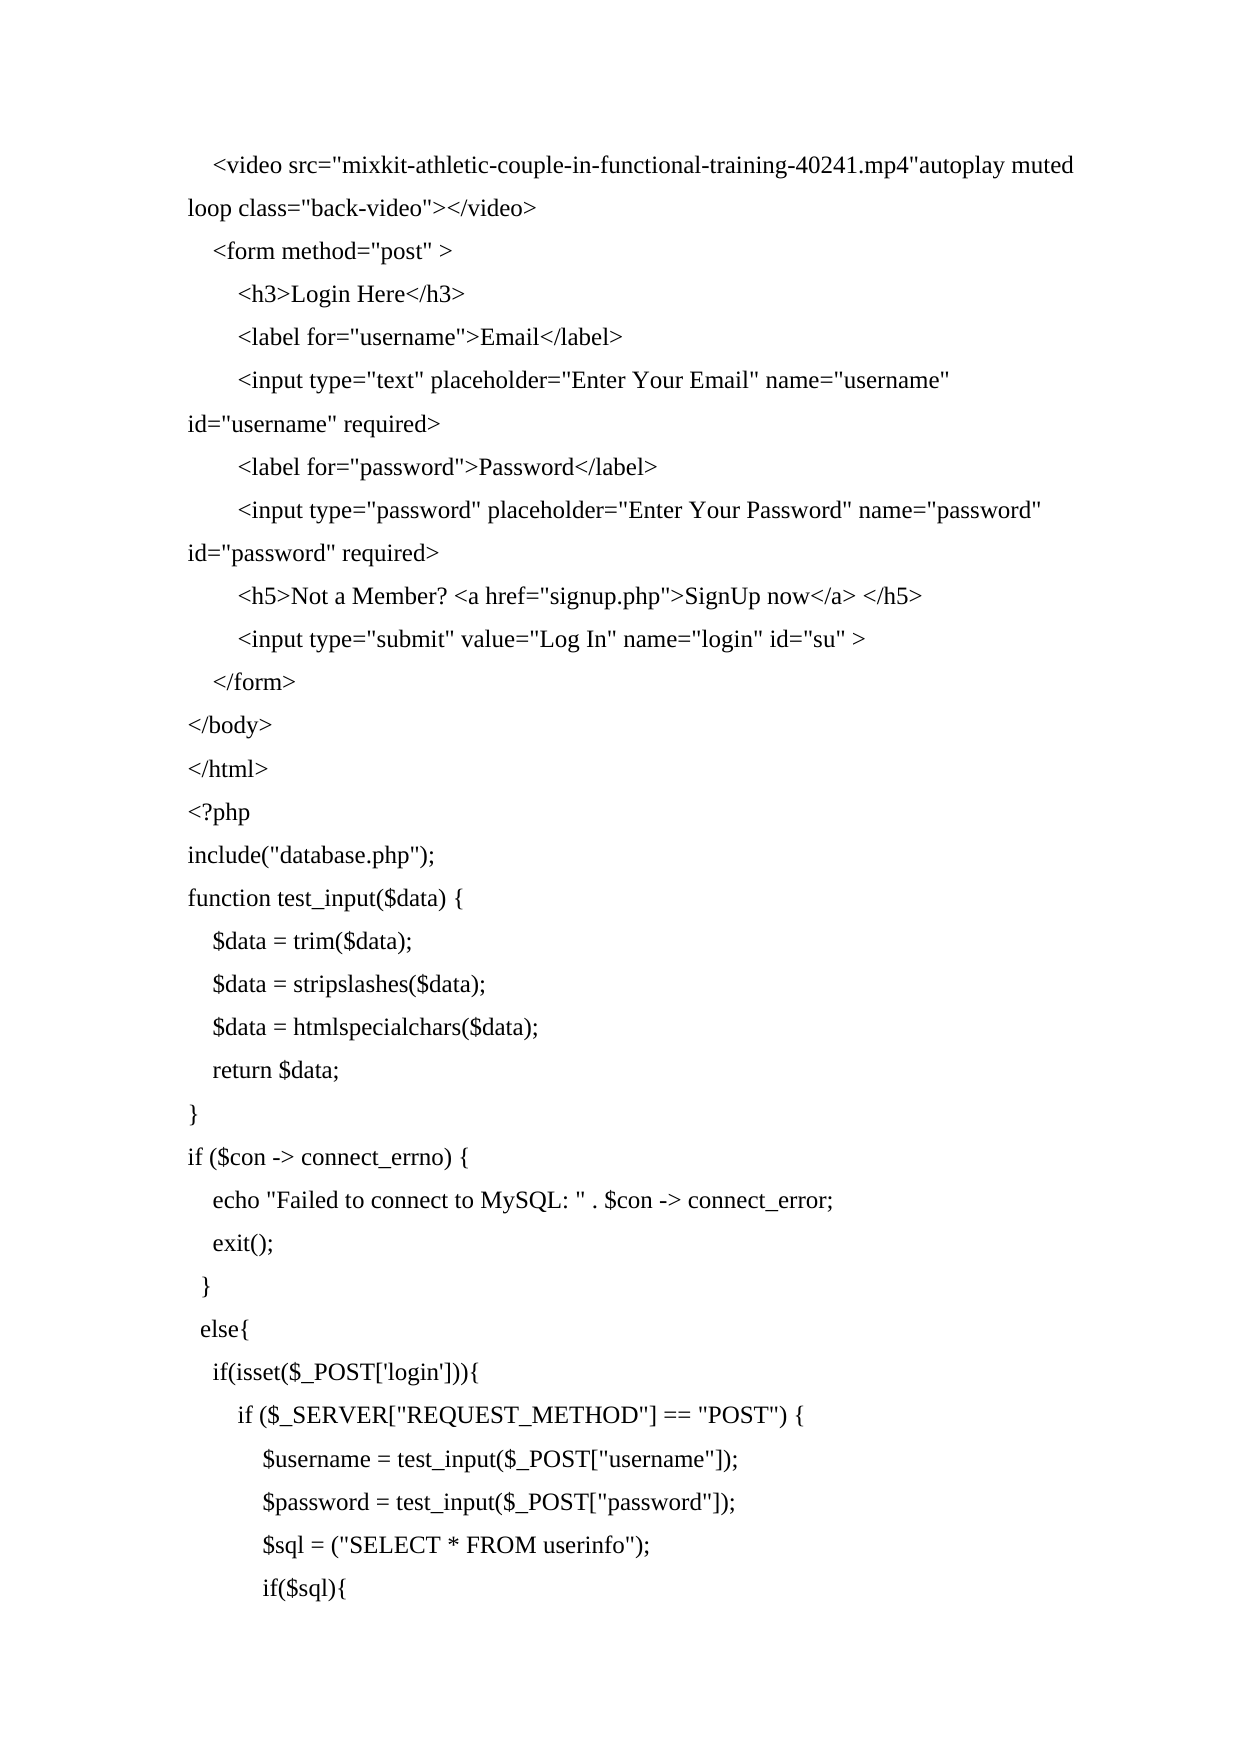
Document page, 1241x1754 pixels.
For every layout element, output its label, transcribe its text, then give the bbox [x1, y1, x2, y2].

text <h5>Not a Member? <a href="signup.php">SignUp now</a> </h5> [187, 581, 1090, 610]
text $sql = ("SELECT * FROM userinfo"); [187, 1530, 1090, 1559]
text $data = stripslashes($data); [187, 969, 1090, 998]
text <input type="submit" value="Log In" name="login" id="su" > [187, 624, 1090, 653]
text } [187, 1271, 1090, 1300]
text <label for="username">Email</label> [187, 322, 1090, 351]
text <label for="password">Password</label> [187, 452, 1090, 481]
text include("database.php"); [187, 840, 1090, 869]
text <form method="post" > [187, 236, 1090, 265]
text echo "Failed to connect to MySQL: " . $con -> connect_error; [187, 1185, 1090, 1214]
text } [187, 1099, 1090, 1127]
text $password = test_input($_POST["password"]); [187, 1487, 1090, 1516]
text $username = test_input($_POST["username"]); [187, 1444, 1090, 1472]
text exit(); [187, 1228, 1090, 1257]
text </html> [187, 754, 1090, 782]
text </body> [187, 711, 1090, 739]
text $data = trim($data); [187, 926, 1090, 955]
text if(isset($_POST['login'])){ [187, 1357, 1090, 1386]
text function test_input($data) { [187, 883, 1090, 912]
text $data = htmlspecialchars($data); [187, 1012, 1090, 1041]
text if($sql){ [187, 1573, 1090, 1602]
text <input type="text" placeholder="Enter Your Email" name="username" id="username" required> [187, 366, 1090, 437]
text <h3>Login Here</h3> [187, 279, 1090, 308]
text </form> [187, 667, 1090, 696]
text <?php [187, 797, 1090, 826]
text <video src="mixkit-athletic-couple-in-functional-training-40241.mp4"autoplay muted loop class="back-video"></video> [187, 150, 1090, 222]
text else{ [187, 1314, 1090, 1343]
text if ($con -> connect_errno) { [187, 1142, 1090, 1171]
text return $data; [187, 1056, 1090, 1084]
text if ($_SERVER["REQUEST_METHOD"] == "POST") { [187, 1401, 1090, 1429]
text <input type="password" placeholder="Enter Your Password" name="password" id="password" required> [187, 495, 1090, 567]
